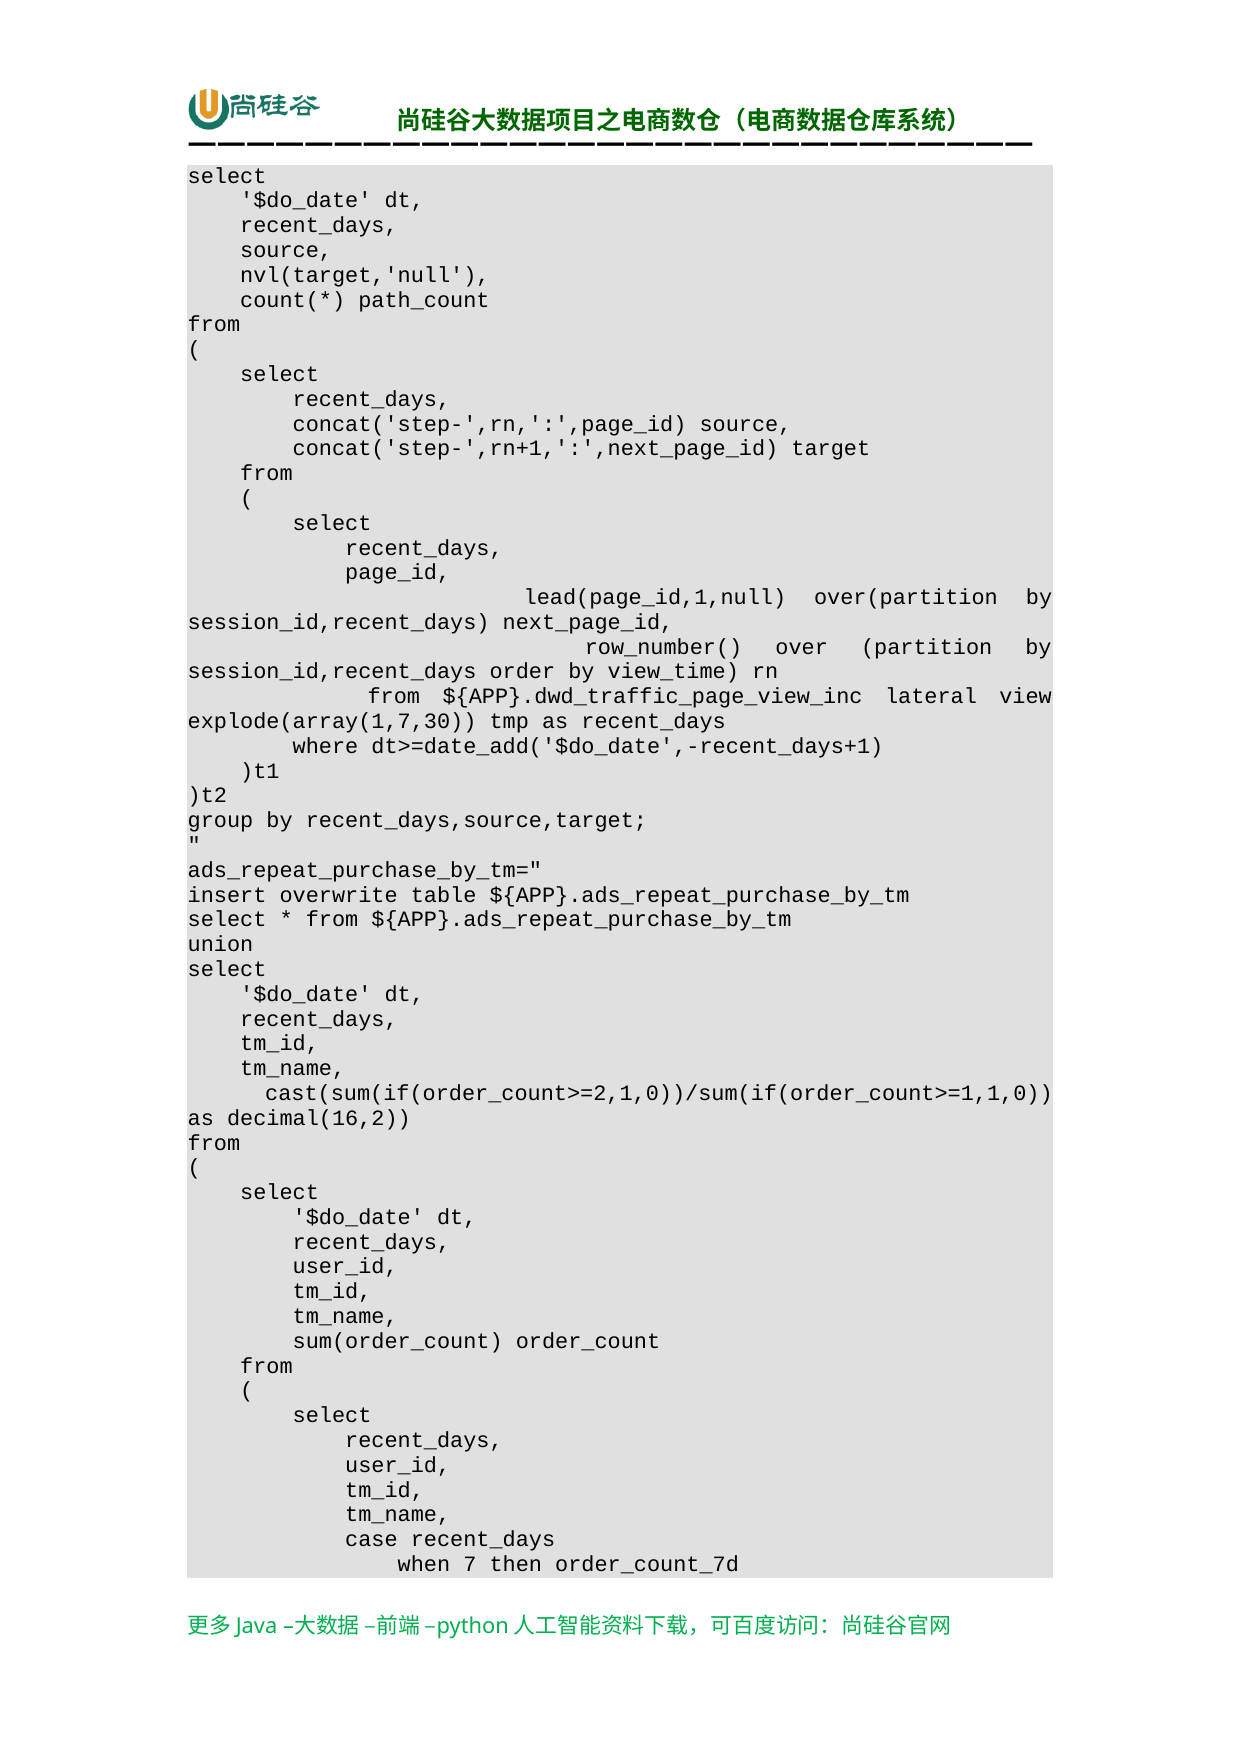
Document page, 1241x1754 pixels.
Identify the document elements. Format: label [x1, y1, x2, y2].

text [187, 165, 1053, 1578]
picture [187, 88, 320, 130]
